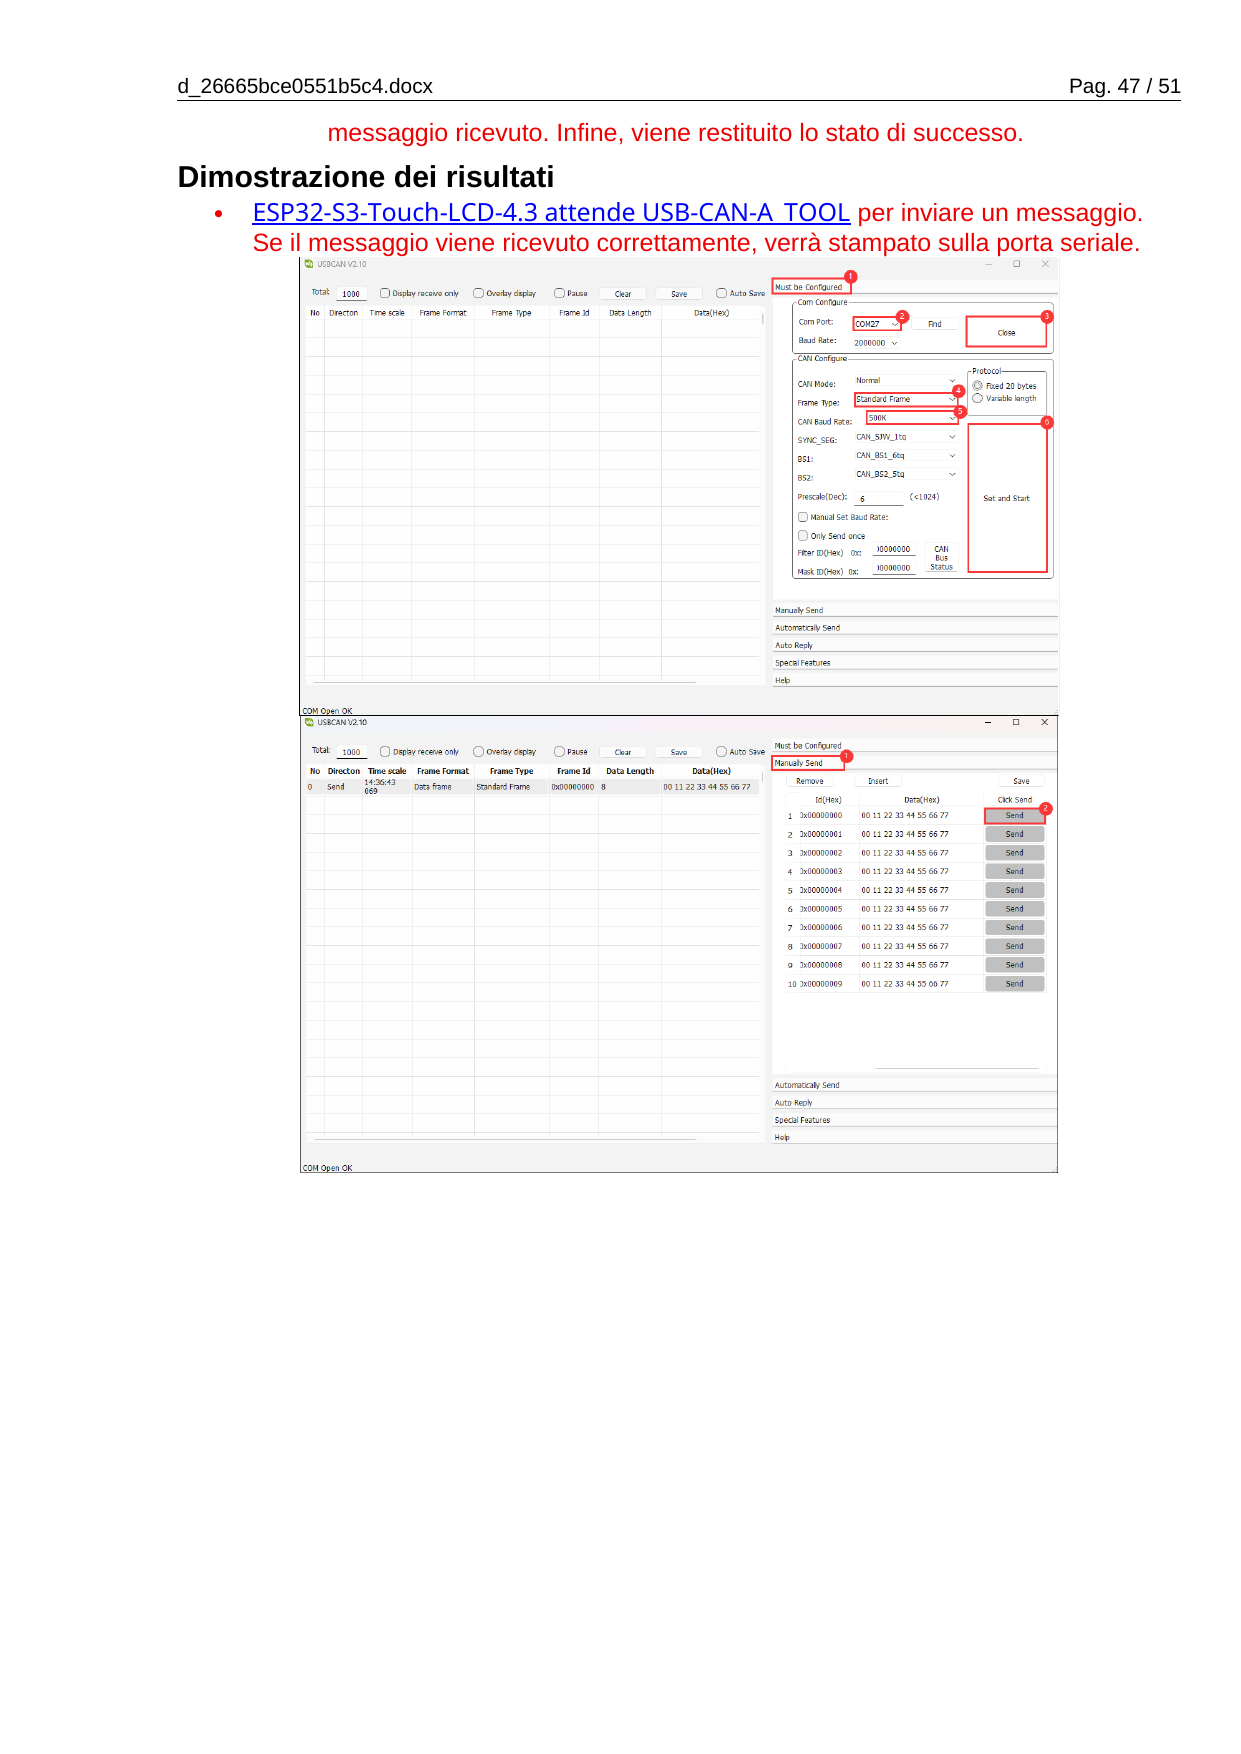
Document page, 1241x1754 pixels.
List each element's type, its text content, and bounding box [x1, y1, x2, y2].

picture [299, 257, 1060, 1173]
text Dimostrazione dei risultati [177, 159, 1181, 194]
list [290, 118, 1181, 147]
text ESP32-S3-Touch-LCD-4.3 attende USB-CAN-A_TOOL per inviare un messaggio. Se il messaggio viene ricevuto correttamente, verrà stampato sulla porta seriale. [215, 194, 1181, 257]
